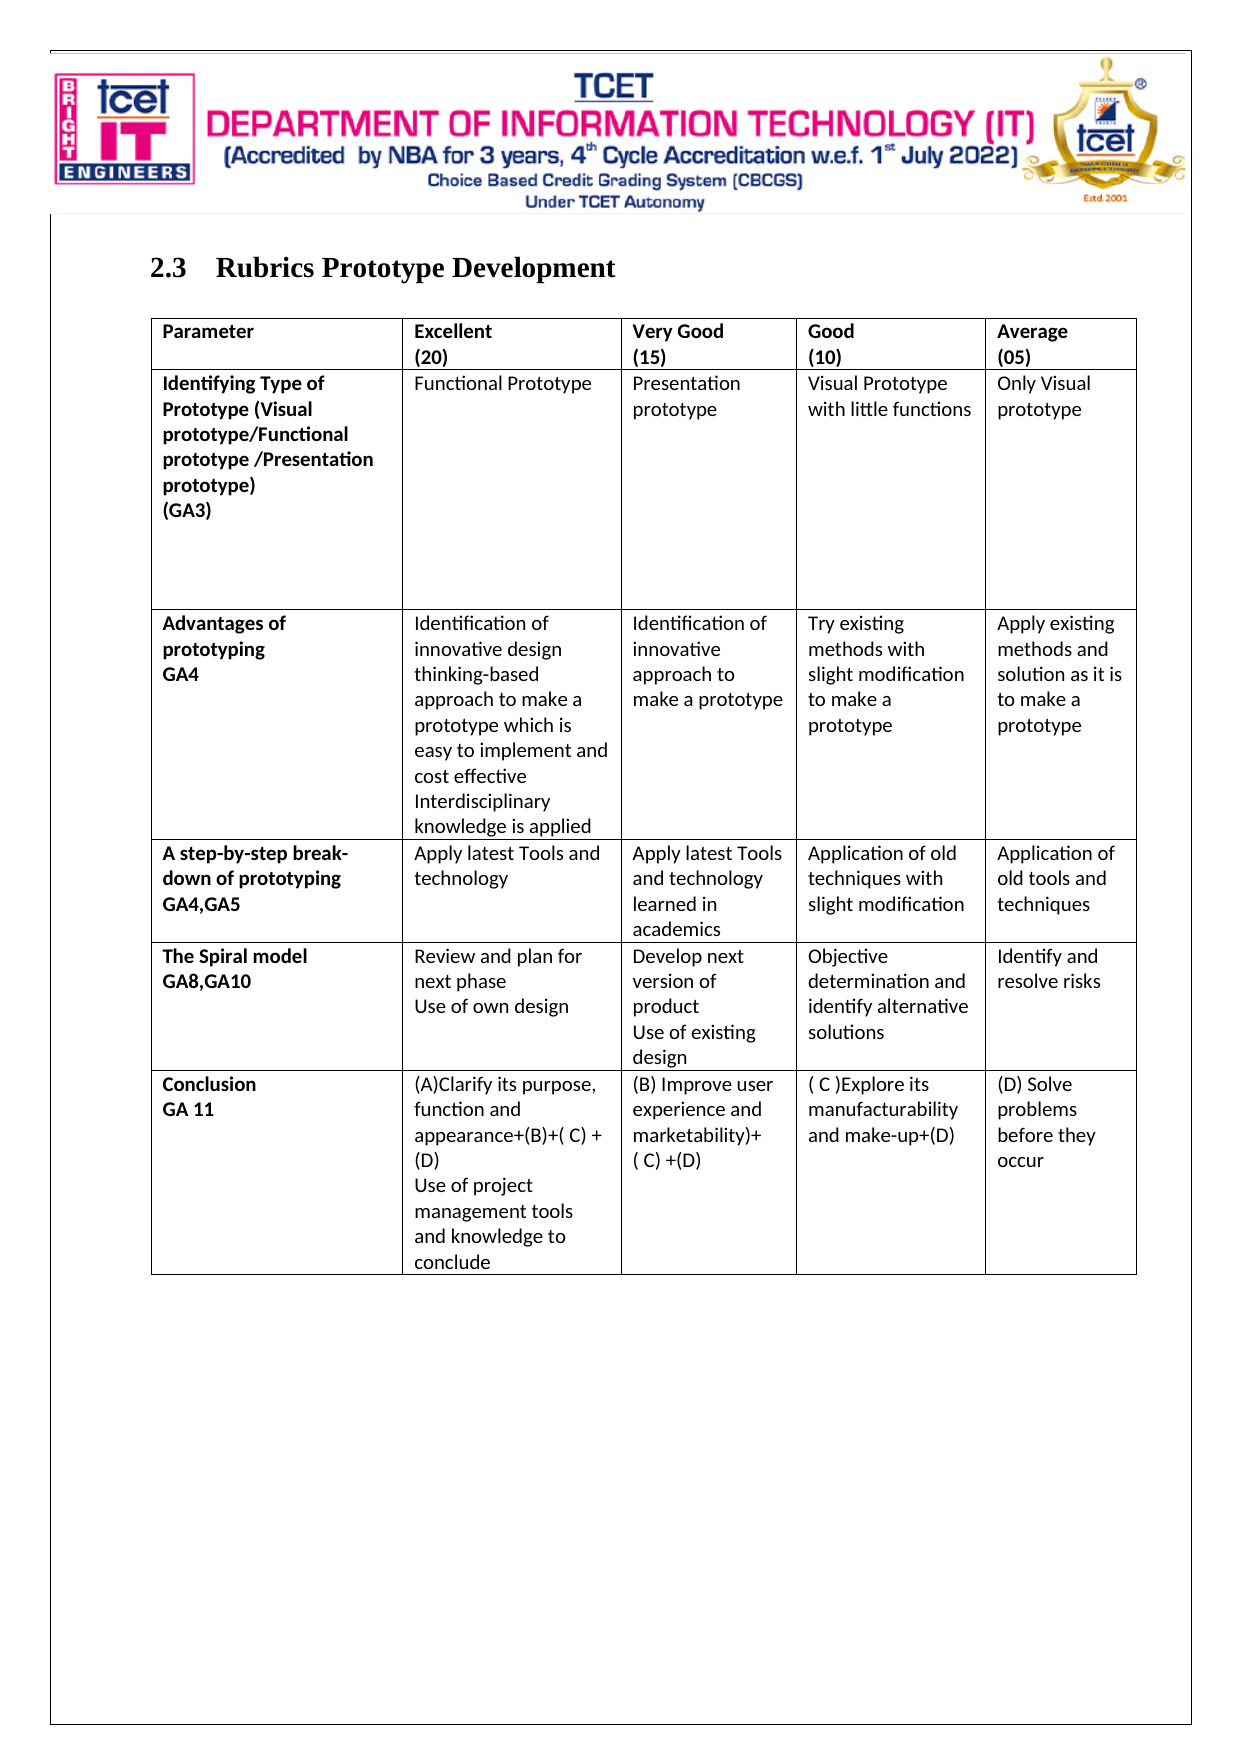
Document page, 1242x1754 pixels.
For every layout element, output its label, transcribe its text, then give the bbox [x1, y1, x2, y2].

table_cell Identifying Type of Prototype (Visual prototype/Functional prototype /Presentation prototype) (GA3) [152, 370, 402, 609]
table_cell Only Visual prototype [986, 370, 1136, 609]
table_cell Apply latest Tools and technology learned in academics [622, 840, 796, 942]
table_cell Objective determination and identify alternative solutions [797, 943, 985, 1070]
table_header Average (05) [986, 319, 1136, 369]
table_cell Identification of innovative approach to make a prototype [622, 610, 796, 839]
text 2.3 Rubrics Prototype Development [150, 250, 1092, 284]
table_cell ( C )Explore its manufacturability and make-up+(D) [797, 1071, 985, 1274]
table_cell Identify and resolve risks [986, 943, 1136, 1070]
table_cell Presentation prototype [622, 370, 796, 609]
table_cell Develop next version of product Use of existing design [622, 943, 796, 1070]
table_header Parameter [152, 319, 402, 369]
table_cell Conclusion GA 11 [152, 1071, 402, 1274]
table_header Very Good (15) [622, 319, 796, 369]
table_cell Apply existing methods and solution as it is to make a prototype [986, 610, 1136, 839]
table_cell A step-by-step break-down of prototyping GA4,GA5 [152, 840, 402, 942]
table_cell Application of old tools and techniques [986, 840, 1136, 942]
table_cell Try existing methods with slight modification to make a prototype [797, 610, 985, 839]
picture [47, 53, 1185, 214]
table_header Good (10) [797, 319, 985, 369]
table_cell Application of old techniques with slight modification [797, 840, 985, 942]
table_cell Functional Prototype [403, 370, 621, 609]
table_cell Identification of innovative design thinking-based approach to make a prototype which is easy to implement and cost effective Interdisciplinary knowledge is applied [403, 610, 621, 839]
table_cell Visual Prototype with little functions [797, 370, 985, 609]
table_cell Review and plan for next phase Use of own design [403, 943, 621, 1070]
table_cell (B) Improve user experience and marketability)+( C) +(D) [622, 1071, 796, 1274]
table_header Excellent (20) [403, 319, 621, 369]
table_cell Advantages of prototyping GA4 [152, 610, 402, 839]
table_cell The Spiral model GA8,GA10 [152, 943, 402, 1070]
table_cell (D) Solve problems before they occur [986, 1071, 1136, 1274]
table_cell (A)Clarify its purpose, function and appearance+(B)+( C) +(D) Use of project management tools and knowledge to conclude [403, 1071, 621, 1274]
table_cell Apply latest Tools and technology [403, 840, 621, 942]
